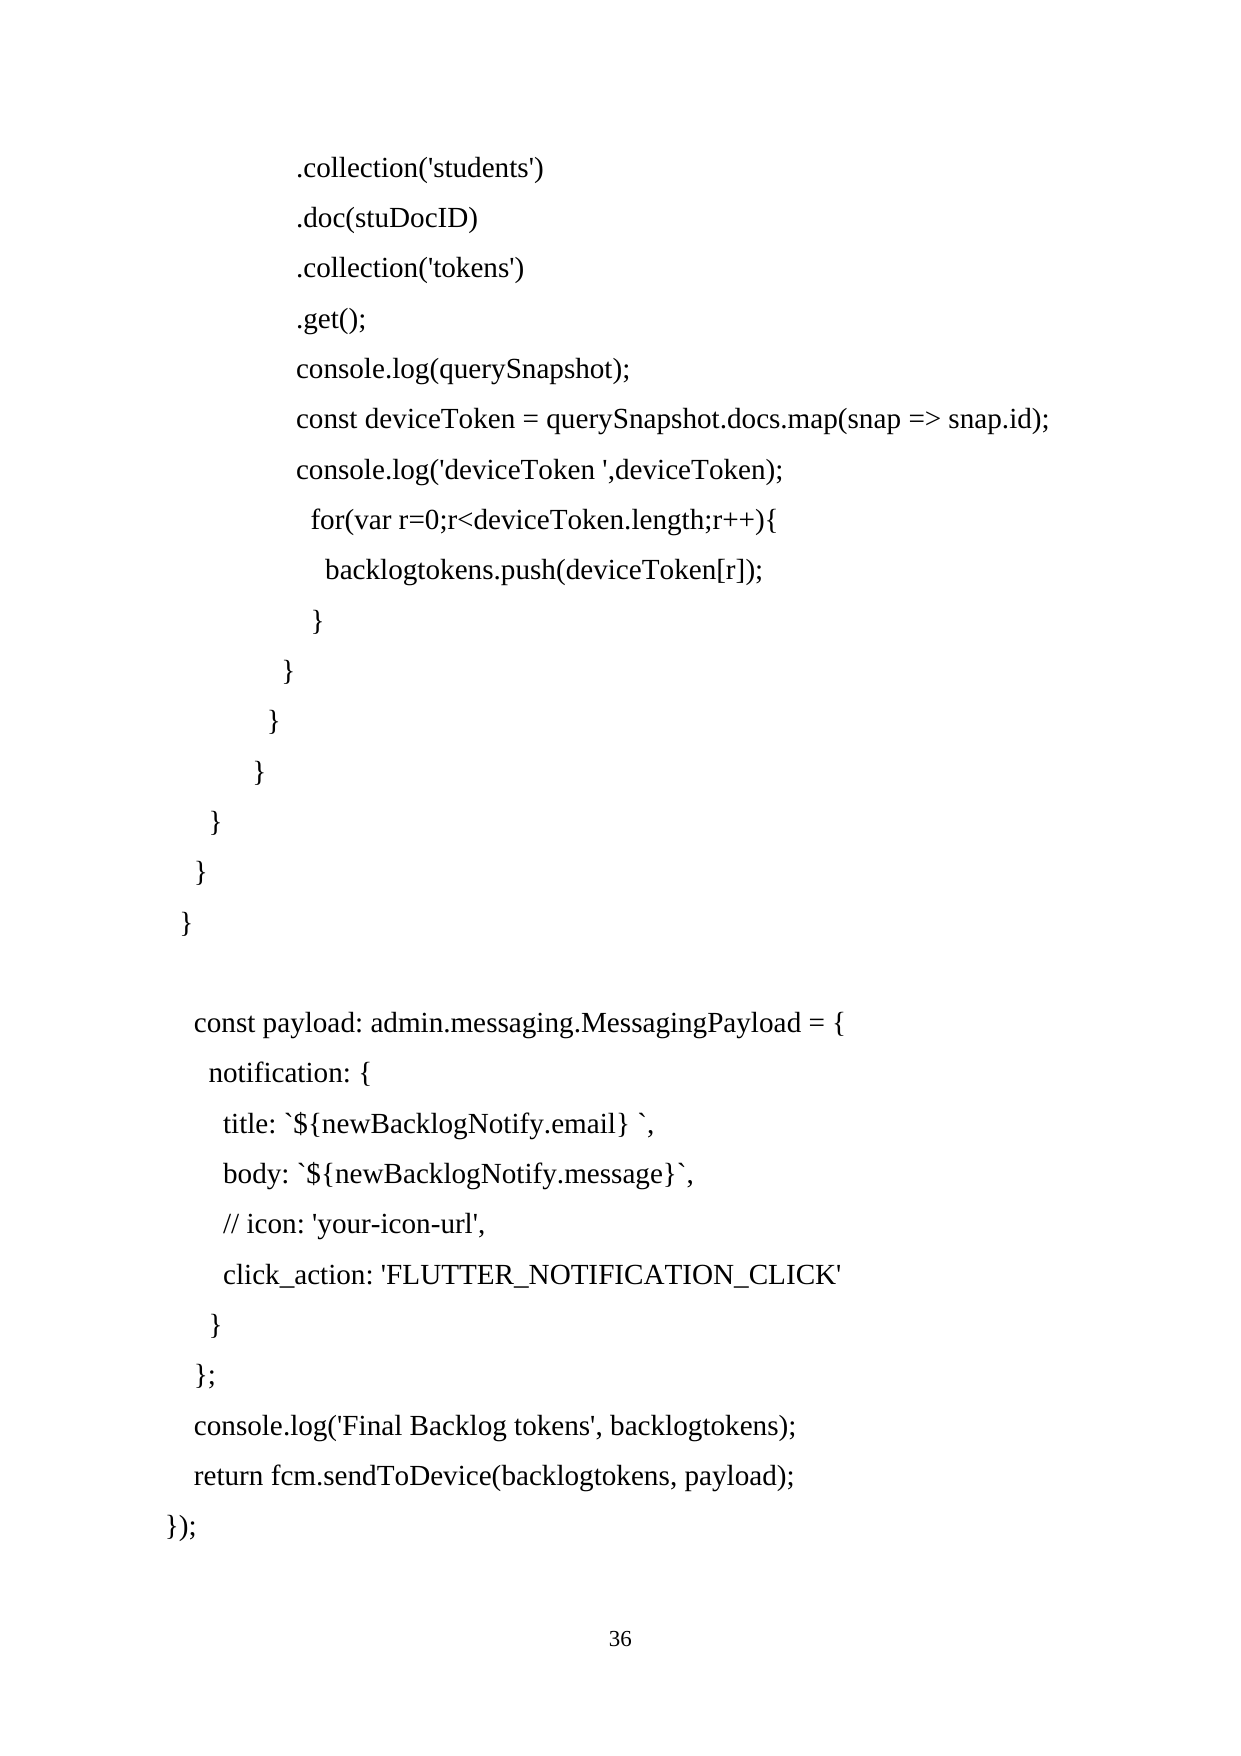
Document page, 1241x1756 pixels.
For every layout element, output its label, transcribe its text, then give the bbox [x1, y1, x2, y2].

text console.log(querySnapshot); [150, 351, 1090, 385]
text for(var r=0;r<deviceToken.length;r++){ [150, 502, 1090, 536]
text click_action: 'FLUTTER_NOTIFICATION_CLICK' [150, 1257, 1090, 1290]
text }; [150, 1357, 1090, 1391]
text .doc(stuDocID) [150, 200, 1090, 234]
text } [150, 653, 1090, 687]
text title: `${newBacklogNotify.email} `, [150, 1106, 1090, 1139]
text .get(); [150, 301, 1090, 334]
text body: `${newBacklogNotify.message}`, [150, 1156, 1090, 1190]
text console.log('Final Backlog tokens', backlogtokens); [150, 1408, 1090, 1441]
text backlogtokens.push(deviceToken[r]); [150, 552, 1090, 586]
text }); [150, 1508, 1090, 1542]
text const deviceToken = querySnapshot.docs.map(snap => snap.id); [150, 402, 1090, 435]
text } [150, 854, 1090, 888]
text // icon: 'your-icon-url', [150, 1207, 1090, 1240]
text .collection('tokens') [150, 251, 1090, 284]
text } [150, 804, 1090, 838]
text notification: { [150, 1056, 1090, 1089]
text } [150, 905, 1090, 938]
text .collection('students') [150, 150, 1090, 183]
text } [150, 603, 1090, 636]
text return fcm.sendToDevice(backlogtokens, payload); [150, 1458, 1090, 1492]
text console.log('deviceToken ',deviceToken); [150, 452, 1090, 485]
text const payload: admin.messaging.MessagingPayload = { [150, 1005, 1090, 1039]
text } [150, 703, 1090, 737]
text } [150, 1307, 1090, 1341]
text } [150, 754, 1090, 787]
